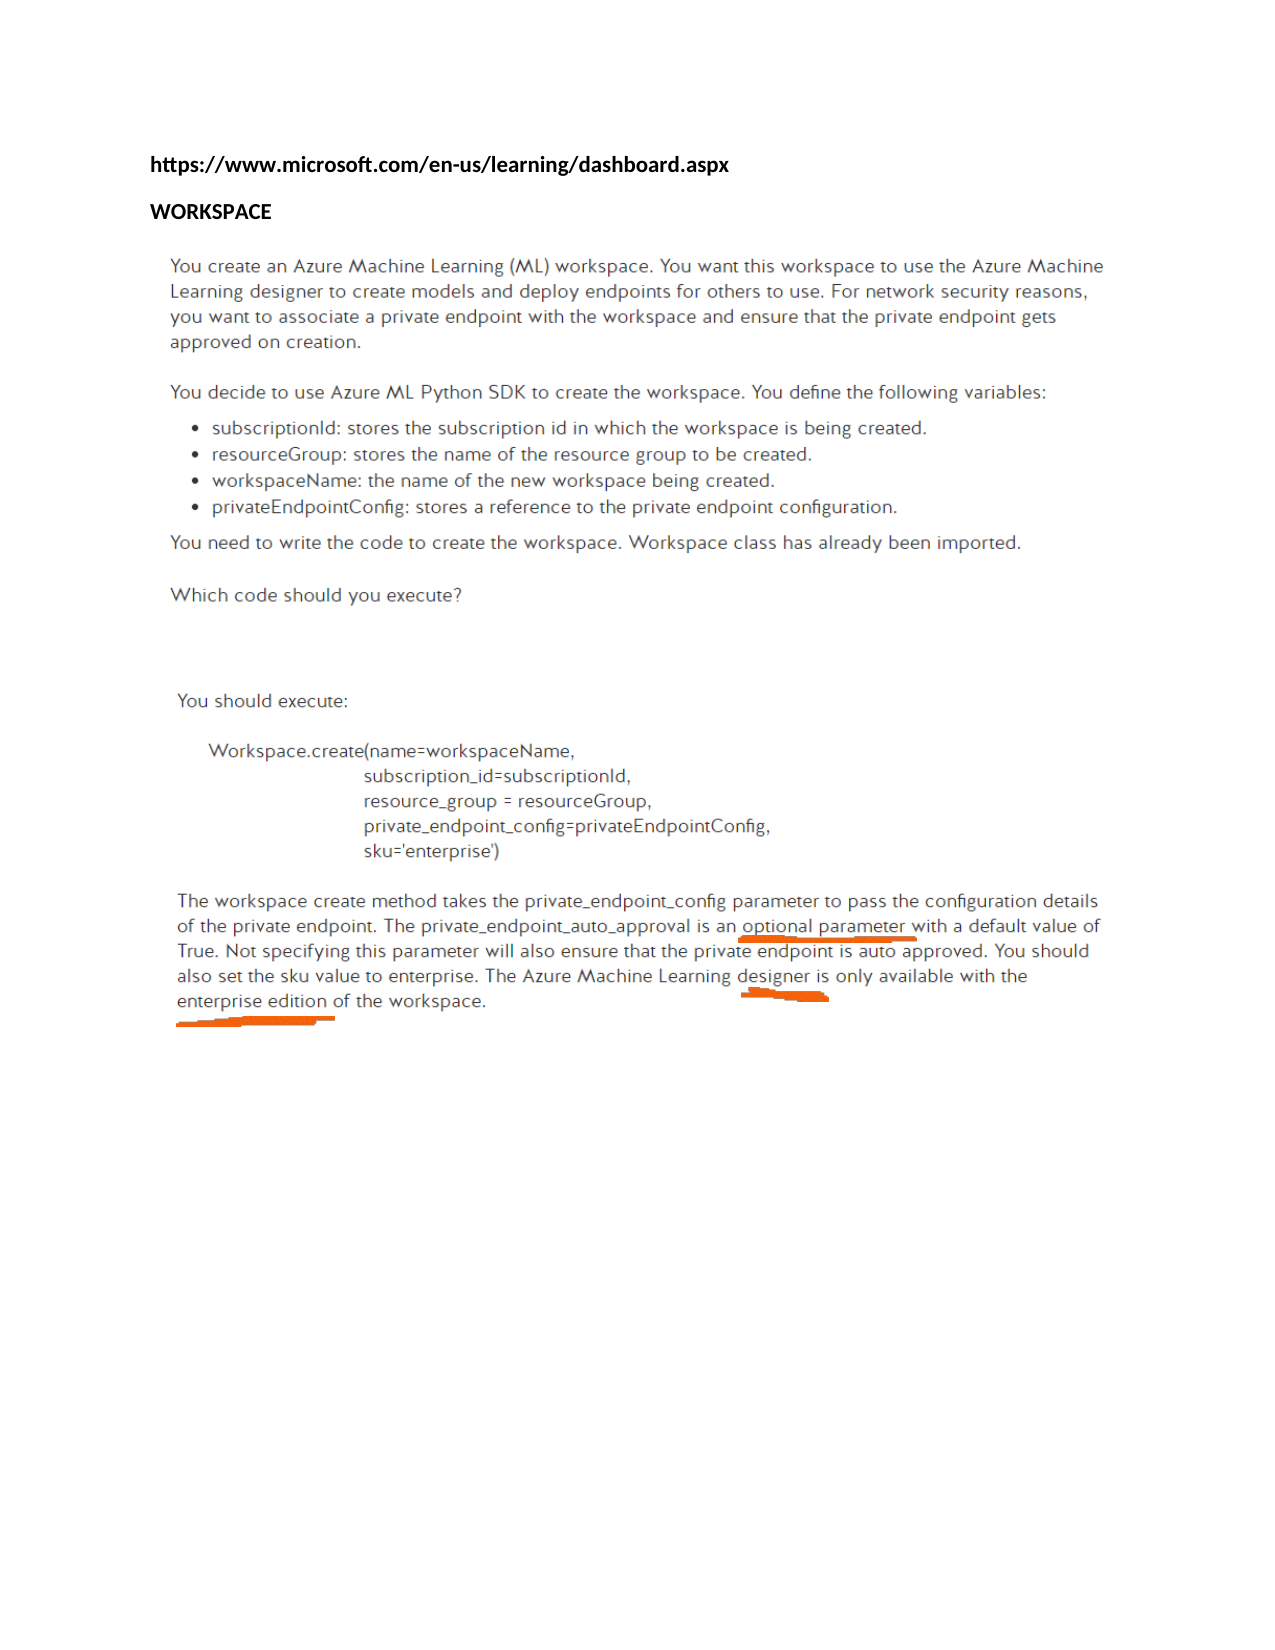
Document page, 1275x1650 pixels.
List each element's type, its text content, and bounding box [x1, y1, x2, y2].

picture [150, 676, 1125, 1027]
text https://www.microsoft.com/en-us/learning/dashboard.aspx [150, 150, 1125, 178]
text WORKSPACE [150, 197, 1125, 225]
picture [150, 243, 1125, 611]
